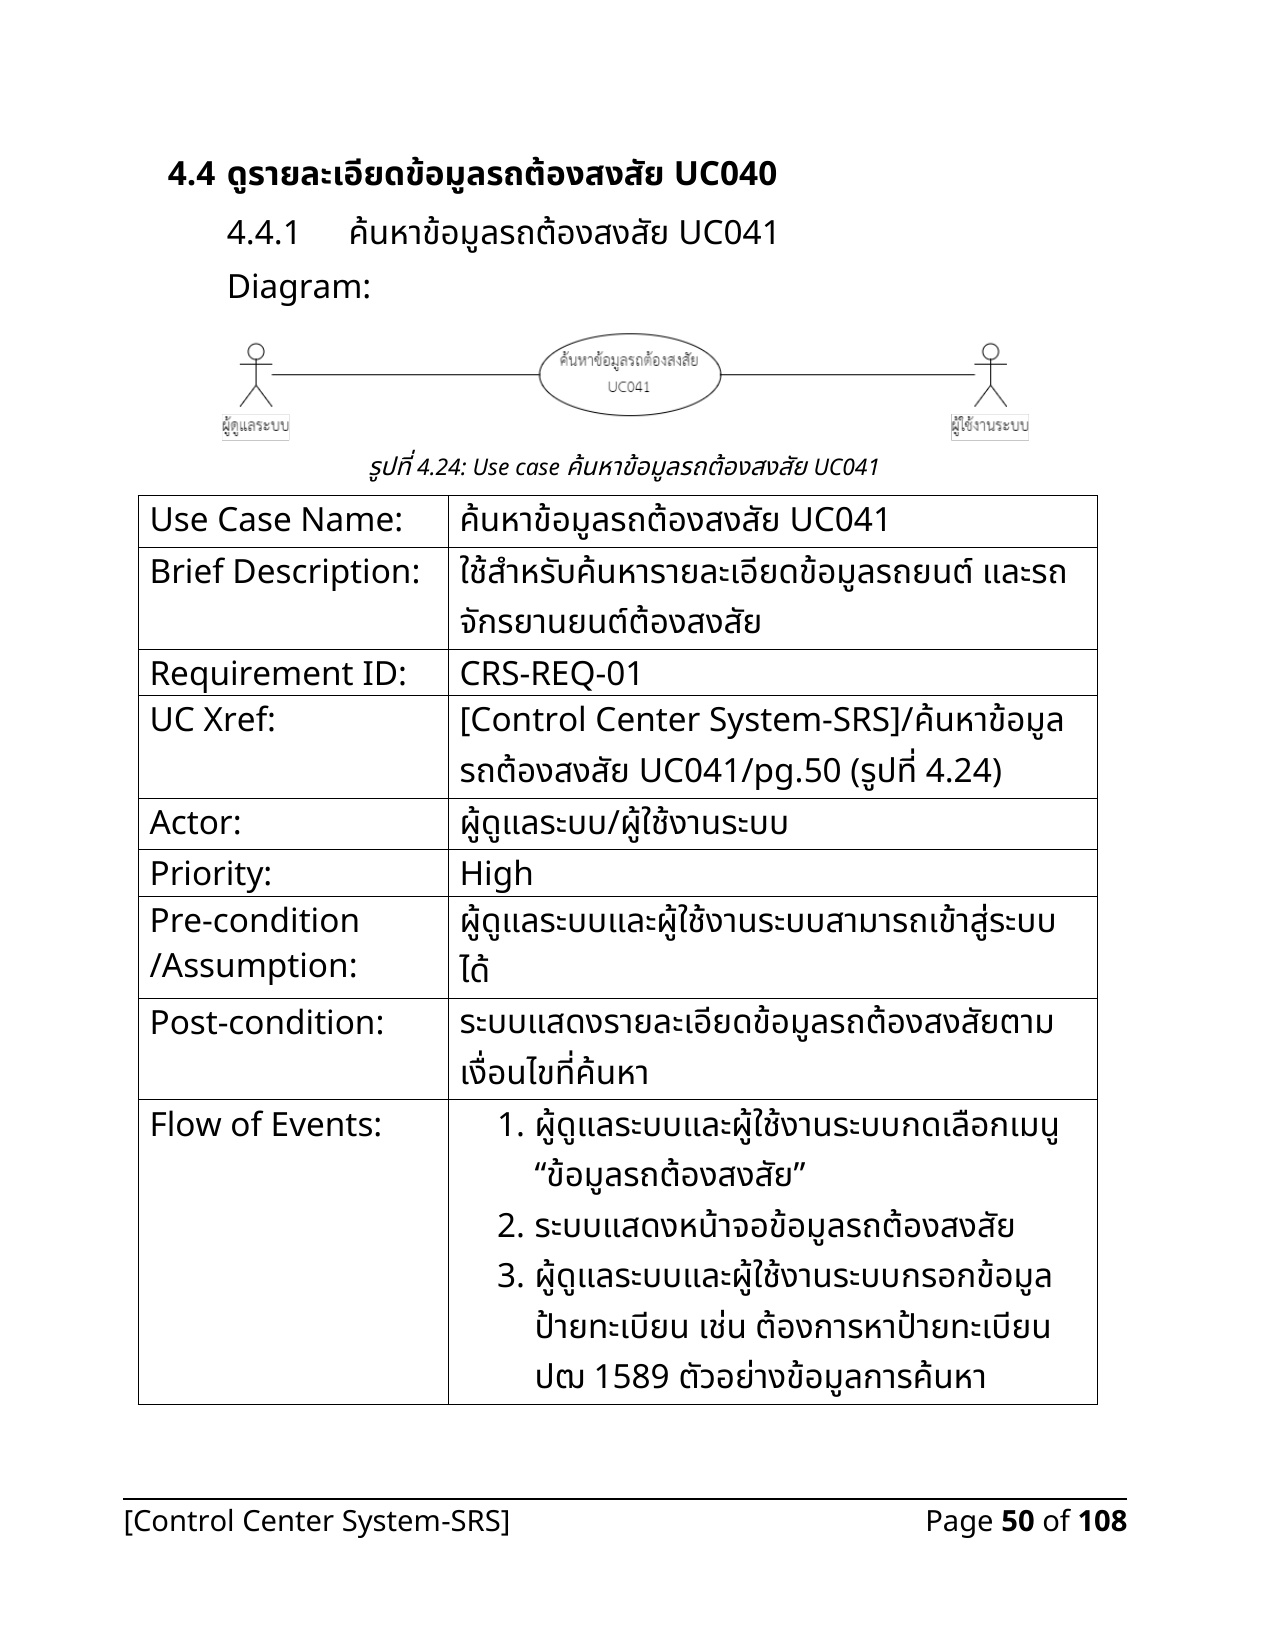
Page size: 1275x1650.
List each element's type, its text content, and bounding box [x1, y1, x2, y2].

table_cell Priority: [139, 850, 448, 896]
table_header ค้นหาข้อมูลรถต้องสงสัย UC041 [449, 496, 1097, 547]
table_cell ระบบแสดงรายละเอียดข้อมูลรถต้องสงสัยตามเงื่อนไขที่ค้นหา [449, 999, 1097, 1099]
table_header Use Case Name: [139, 496, 448, 547]
table_cell Post-condition: [139, 999, 448, 1099]
subtitle ค้นหาข้อมูลรถต้องสงสัย UC041 [227, 209, 1127, 259]
table_cell Brief Description: [139, 548, 448, 649]
table_cell ผู้ดูแลระบบและผู้ใช้งานระบบสามารถเข้าสู่ระบบได้ [449, 897, 1097, 997]
table_cell UC Xref: [139, 696, 448, 797]
text Diagram: [152, 263, 1127, 309]
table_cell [449, 1100, 1097, 1404]
table_cell Requirement ID: [139, 650, 448, 695]
table_cell Pre-condition /Assumption: [139, 897, 448, 997]
table_cell CRS-REQ-01 [449, 650, 1097, 695]
subtitle ดูรายละเอียดข้อมูลรถต้องสงสัย UC040 [168, 150, 1127, 201]
table_cell High [449, 850, 1097, 896]
table_cell ผู้ดูแลระบบ/ผู้ใช้งานระบบ [449, 799, 1097, 849]
table_cell Flow of Events: [139, 1100, 448, 1404]
table_cell ใช้สำหรับค้นหารายละเอียดข้อมูลรถยนต์ และรถจักรยานยนต์ต้องสงสัย [449, 548, 1097, 649]
picture [221, 328, 1030, 441]
table_cell Actor: [139, 799, 448, 849]
